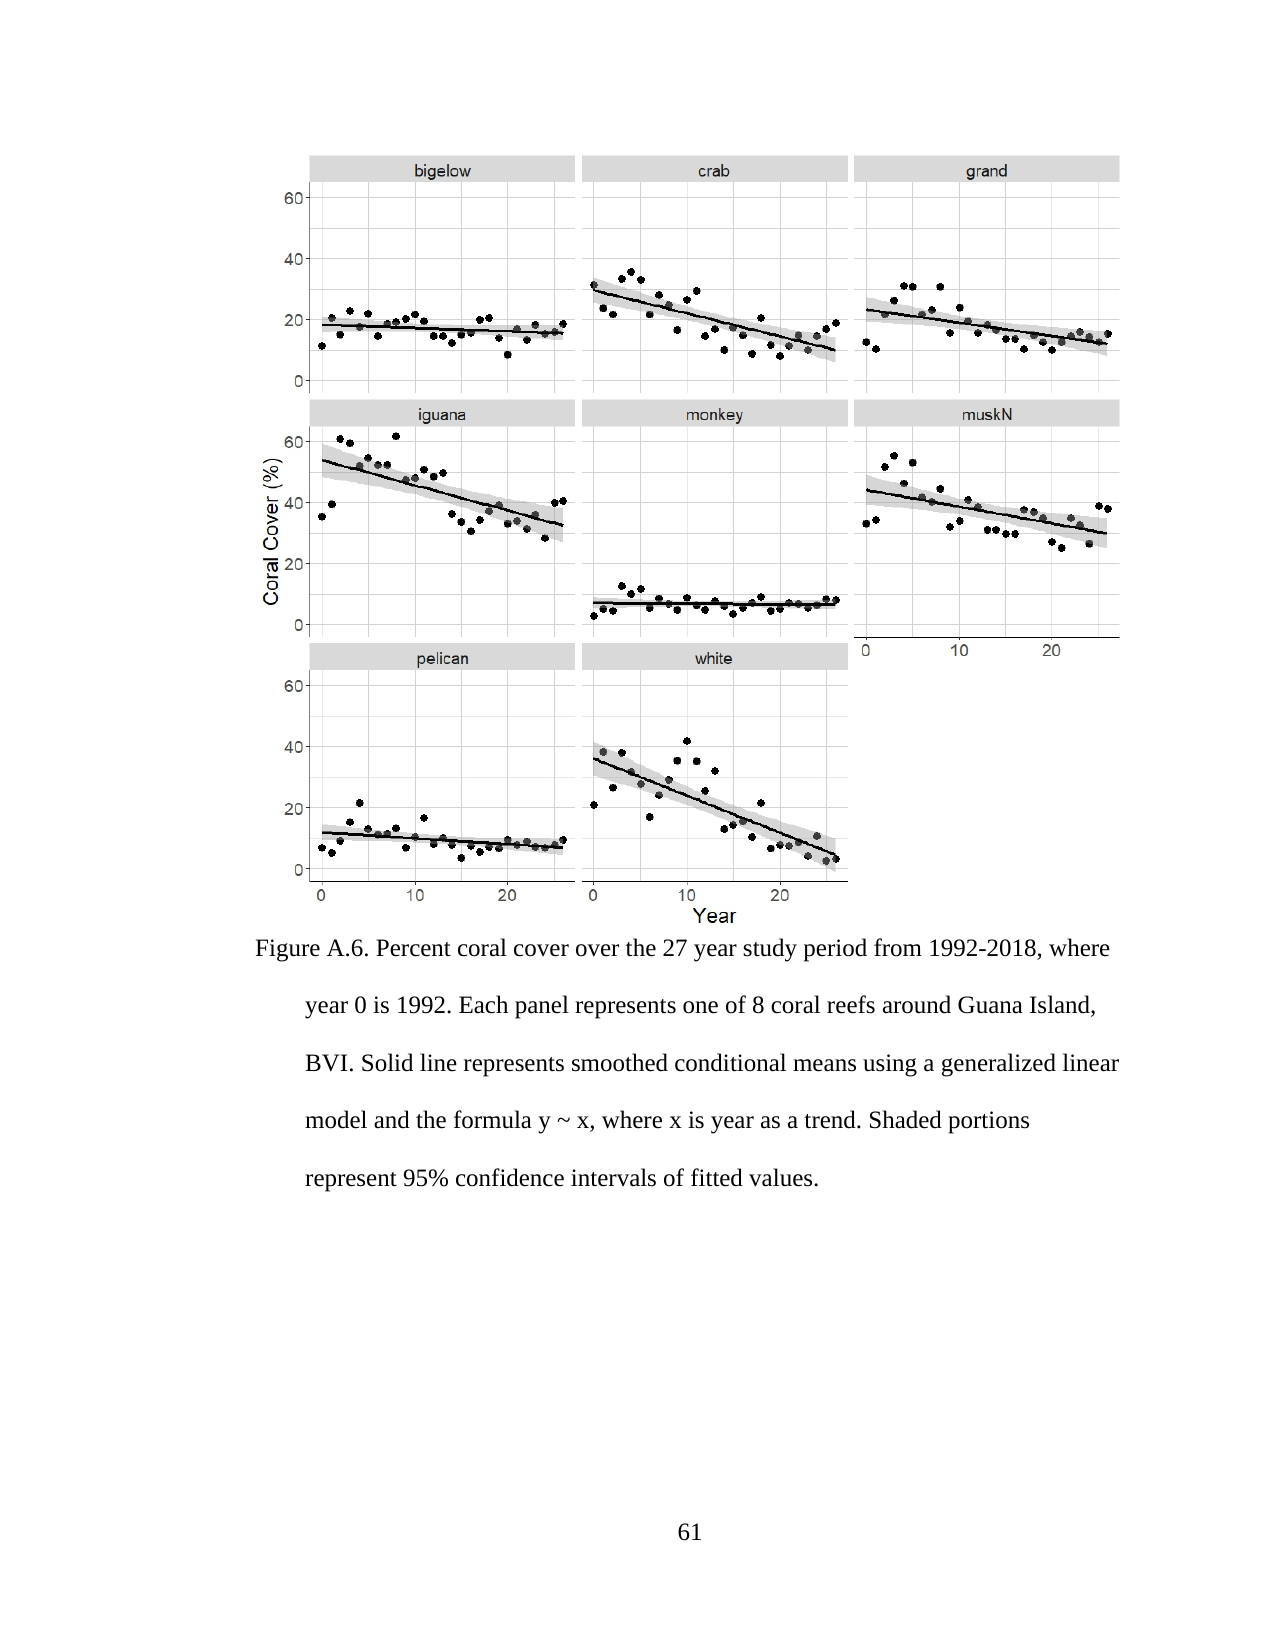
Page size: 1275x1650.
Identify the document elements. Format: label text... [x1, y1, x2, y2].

subtitle Figure A.6. Percent coral cover over the 27 year study period from 1992-2018, where year 0 is 1992. Each panel represents one of 8 coral reefs around Guana Island, BVI. Solid line represents smoothed conditional means using a generalized linear model and the formula y ~ x, where x is year as a trend. Shaded portions represent 95% confidence intervals of fitted values. [255, 933, 1125, 1192]
picture [255, 150, 1125, 933]
